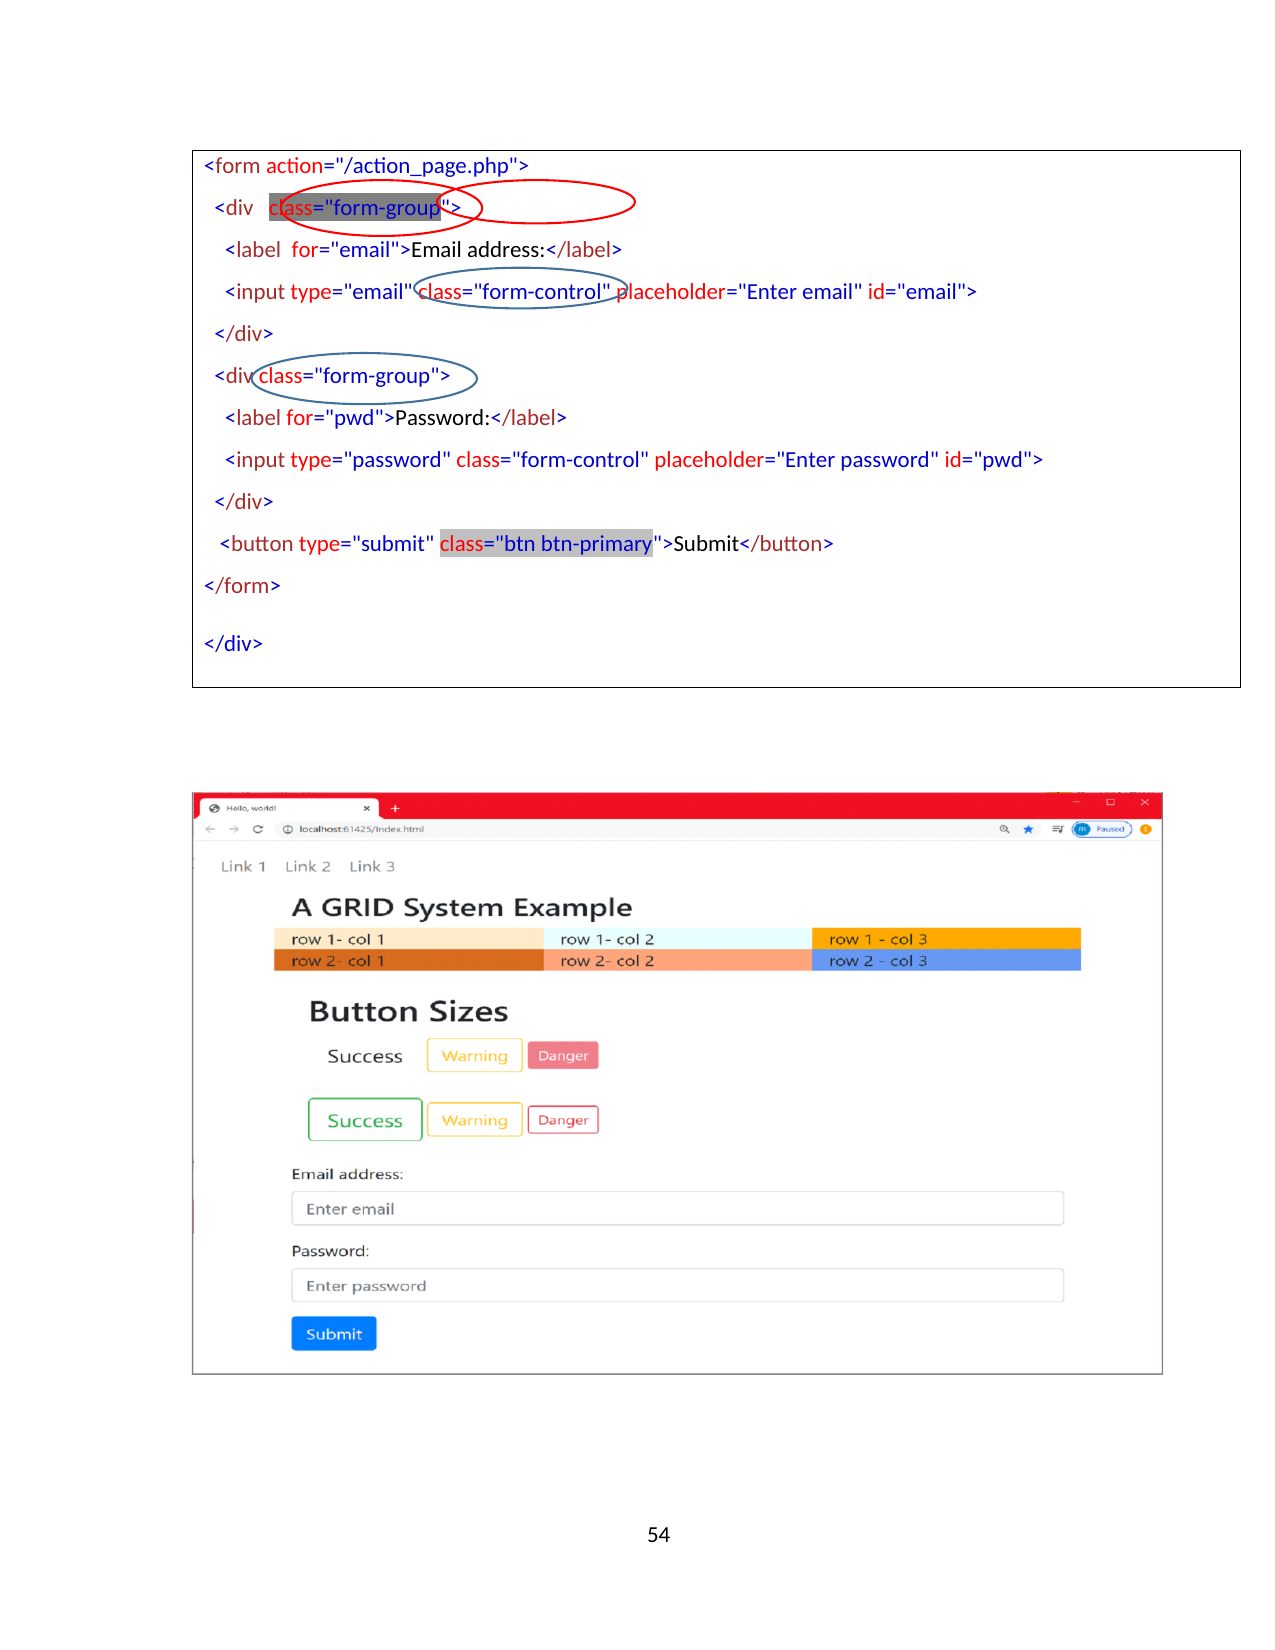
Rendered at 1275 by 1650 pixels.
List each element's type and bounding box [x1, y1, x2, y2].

picture [191, 792, 1164, 1377]
table_header [193, 151, 1240, 687]
